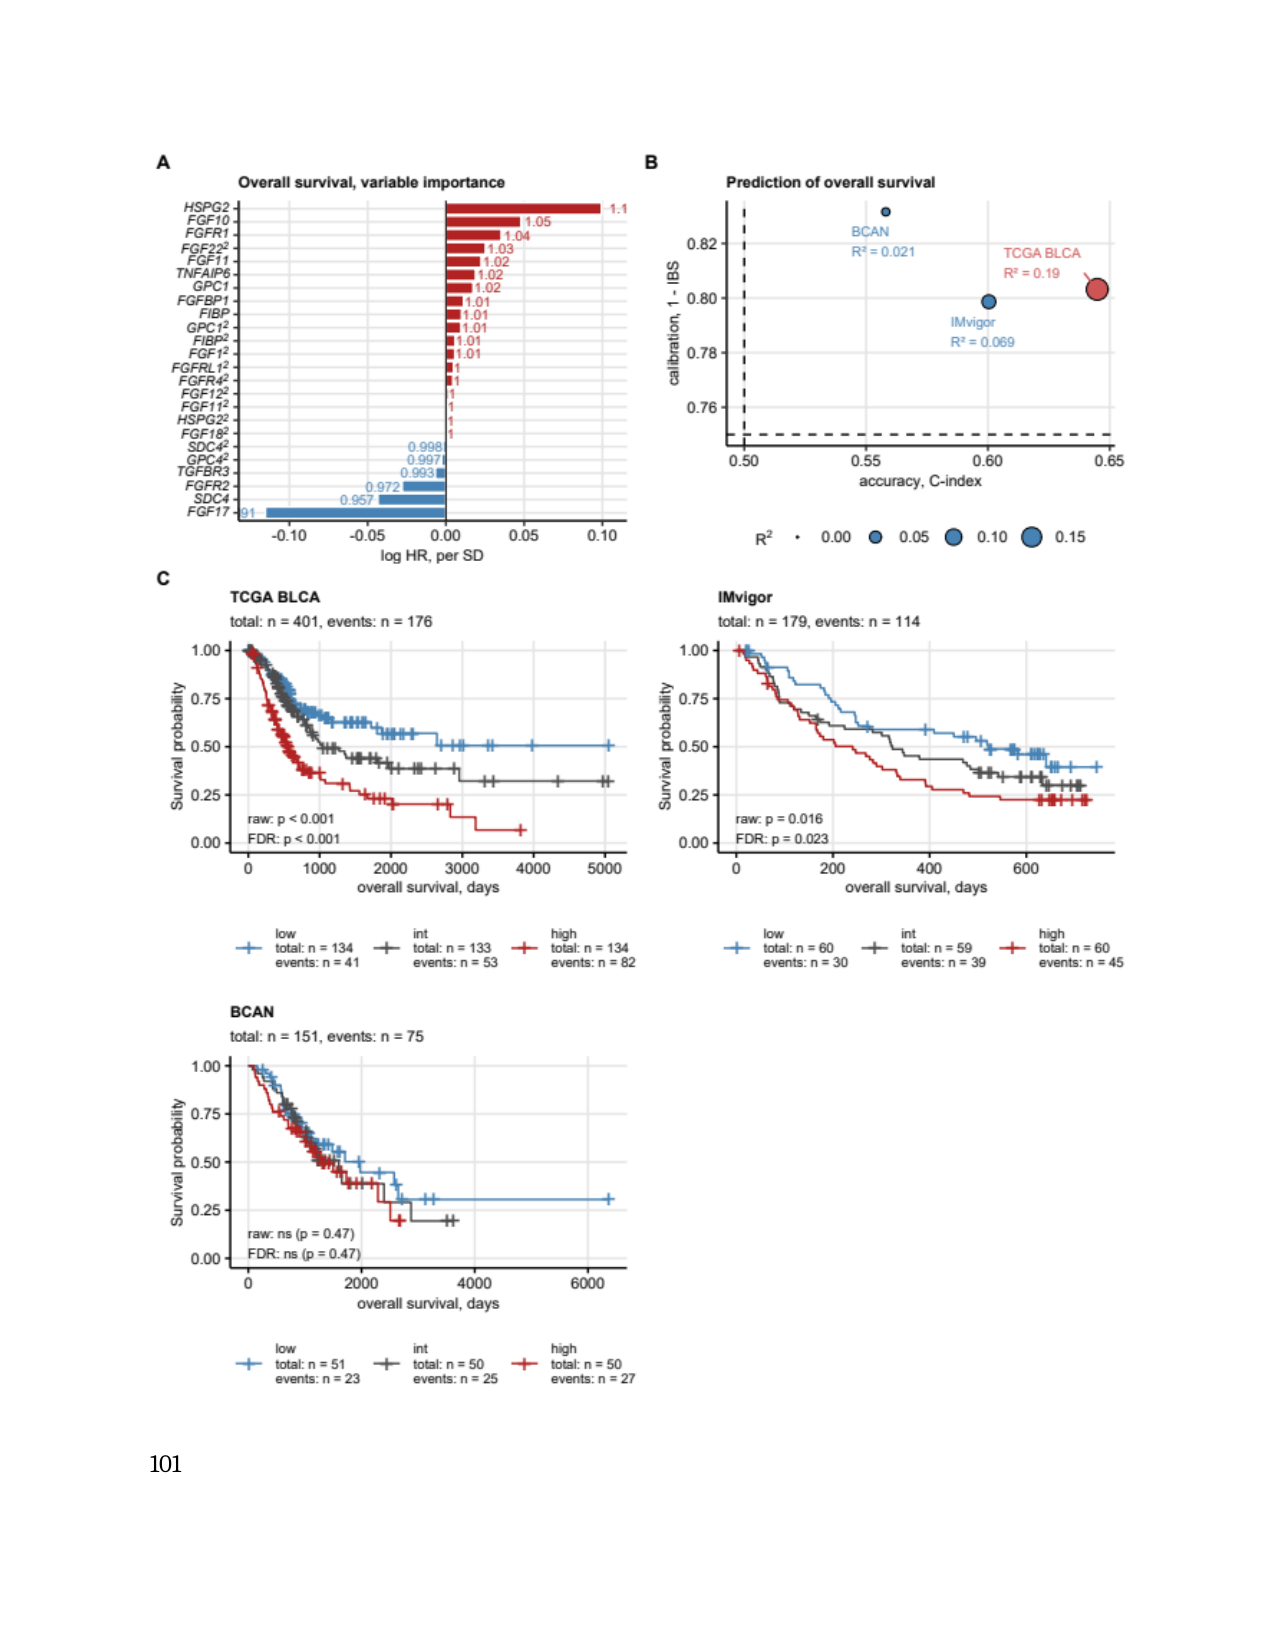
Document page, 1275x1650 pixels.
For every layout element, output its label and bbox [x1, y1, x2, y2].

picture [150, 150, 1125, 1395]
